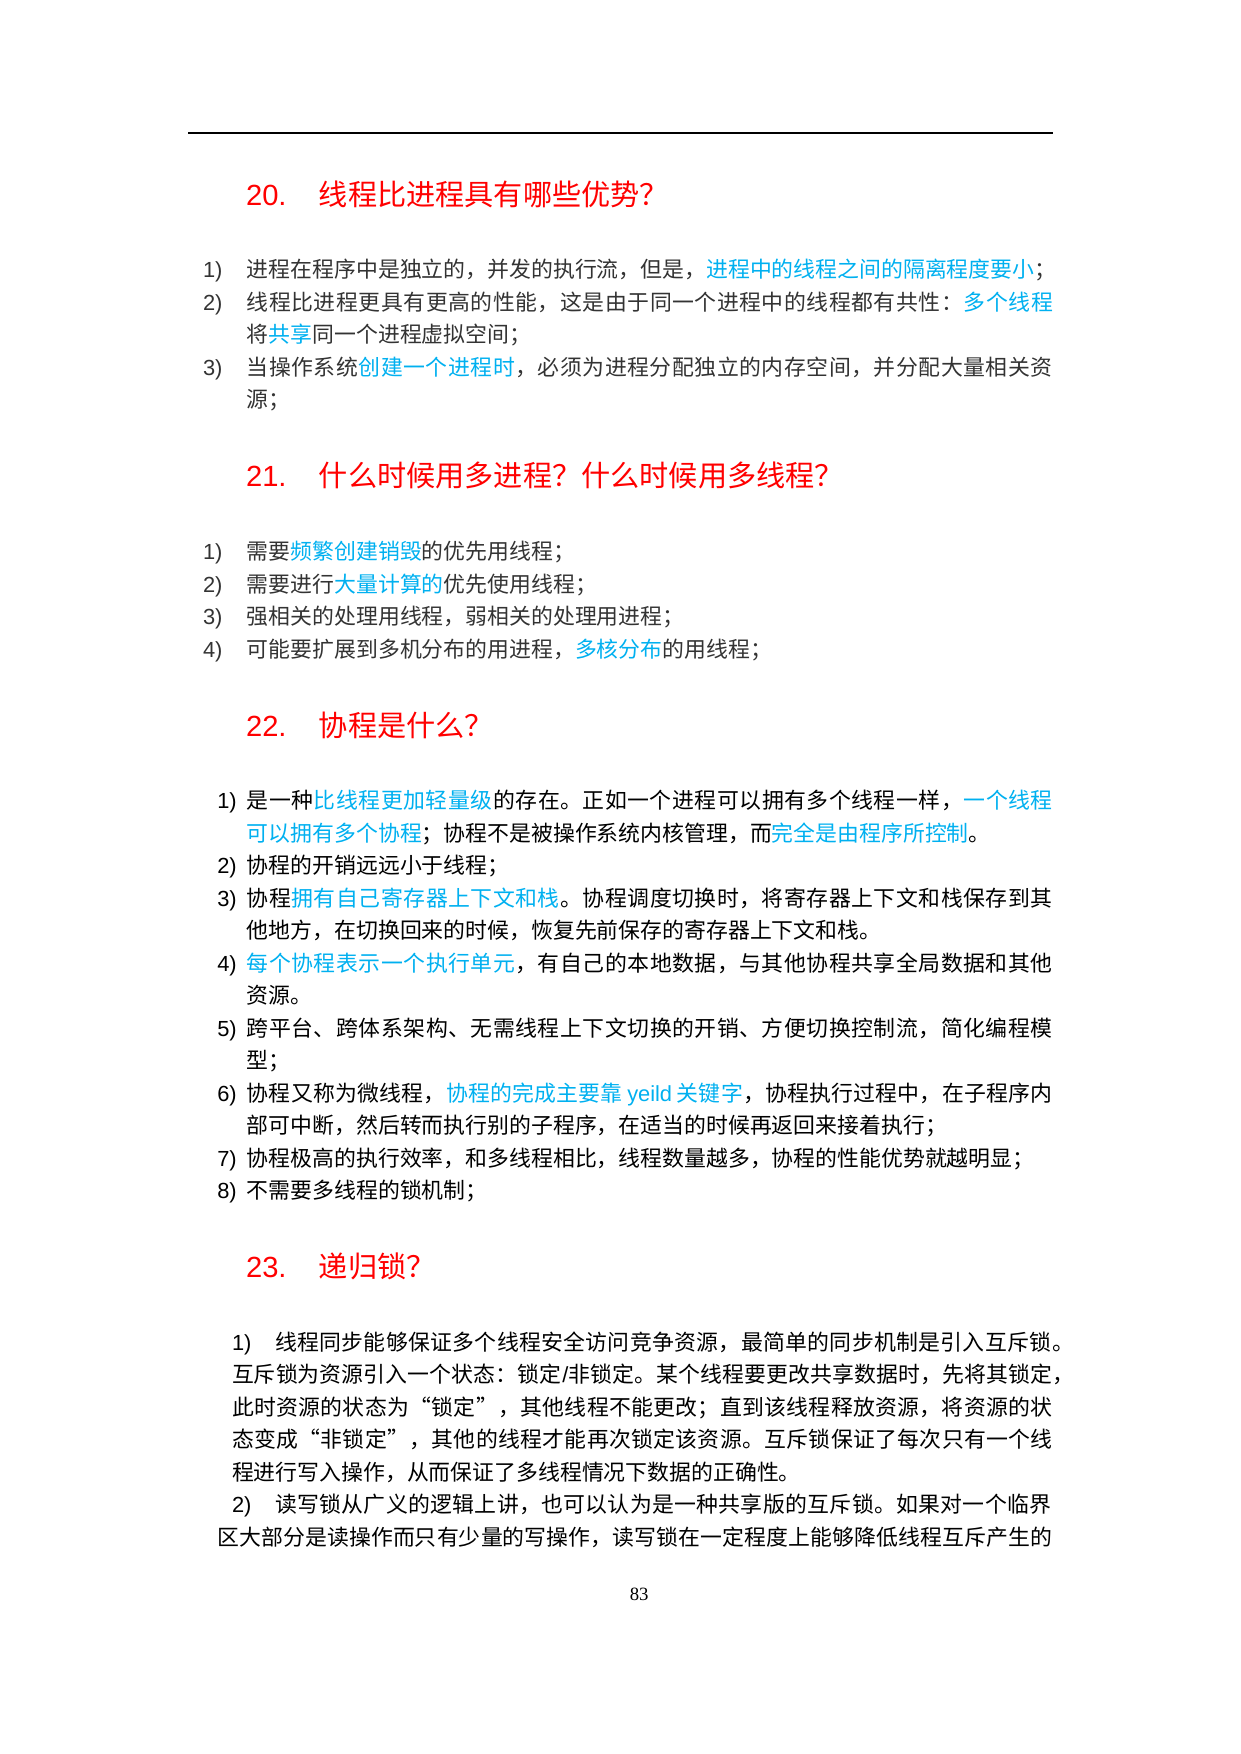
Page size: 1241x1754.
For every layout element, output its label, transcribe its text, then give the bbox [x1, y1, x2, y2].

list 可能要扩展到多机分布的用进程，多核分布的用线程； [203, 631, 1053, 664]
subtitle 线程比进程具有哪些优势？ [187, 160, 1053, 225]
list 每个协程表示一个执行单元，有自己的本地数据，与其他协程共享全局数据和其他资源。 [217, 945, 1053, 1010]
picture [294, 328, 305, 333]
list 协程的开销远远小于线程； [217, 848, 1053, 880]
list 跨平台、跨体系架构、无需线程上下文切换的开销、方便切换控制流，简化编程模型； [217, 1010, 1053, 1075]
subtitle 递归锁？ [187, 1232, 1053, 1297]
list 协程极高的执行效率，和多线程相比，线程数量越多，协程的性能优势就越明显； [217, 1140, 1053, 1173]
list 需要频繁创建销毁的优先用线程； [203, 534, 1053, 566]
list 当操作系统创建一个进程时，必须为进程分配独立的内存空间，并分配大量相关资源； [203, 349, 1053, 414]
list 线程比进程更具有更高的性能，这是由于同一个进程中的线程都有共性：多个线程将共享同一个进程虚拟空间； [203, 284, 1053, 349]
subtitle 协程是什么？ [187, 691, 1053, 756]
list 线程同步能够保证多个线程安全访问竞争资源，最简单的同步机制是引入互斥锁。互斥锁为资源引入一个状态：锁定/非锁定。某个线程要更改共享数据时，先将其锁定，此时资源的状态为“锁定”，其他线程不能更改；直到该线程释放资源，将资源的状态变成“非锁定”，其他的线程才能再次锁定该资源。互斥锁保证了每次只有一个线程进行写入操作，从而保证了多线程情况下数据的正确性。 [232, 1324, 1053, 1487]
list 协程又称为微线程，协程的完成主要靠yeild关键字，协程执行过程中，在子程序内部可中断，然后转而执行别的子程序，在适当的时候再返回来接着执行； [217, 1075, 1053, 1140]
list 是一种比线程更加轻量级的存在。正如一个进程可以拥有多个线程一样，一个线程可以拥有多个协程；协程不是被操作系统内核管理，而完全是由程序所控制。 [217, 783, 1053, 848]
list 不需要多线程的锁机制； [217, 1173, 1053, 1205]
list 进程在程序中是独立的，并发的执行流，但是，进程中的线程之间的隔离程度要小； [203, 252, 1053, 284]
list 协程拥有自己寄存器上下文和栈。协程调度切换时，将寄存器上下文和栈保存到其他地方，在切换回来的时候，恢复先前保存的寄存器上下文和栈。 [217, 880, 1053, 945]
subtitle 什么时候用多进程？什么时候用多线程？ [187, 442, 1053, 507]
list 需要进行大量计算的优先使用线程； [203, 566, 1053, 599]
list 强相关的处理用线程，弱相关的处理用进程； [203, 599, 1053, 631]
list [217, 1487, 1053, 1552]
